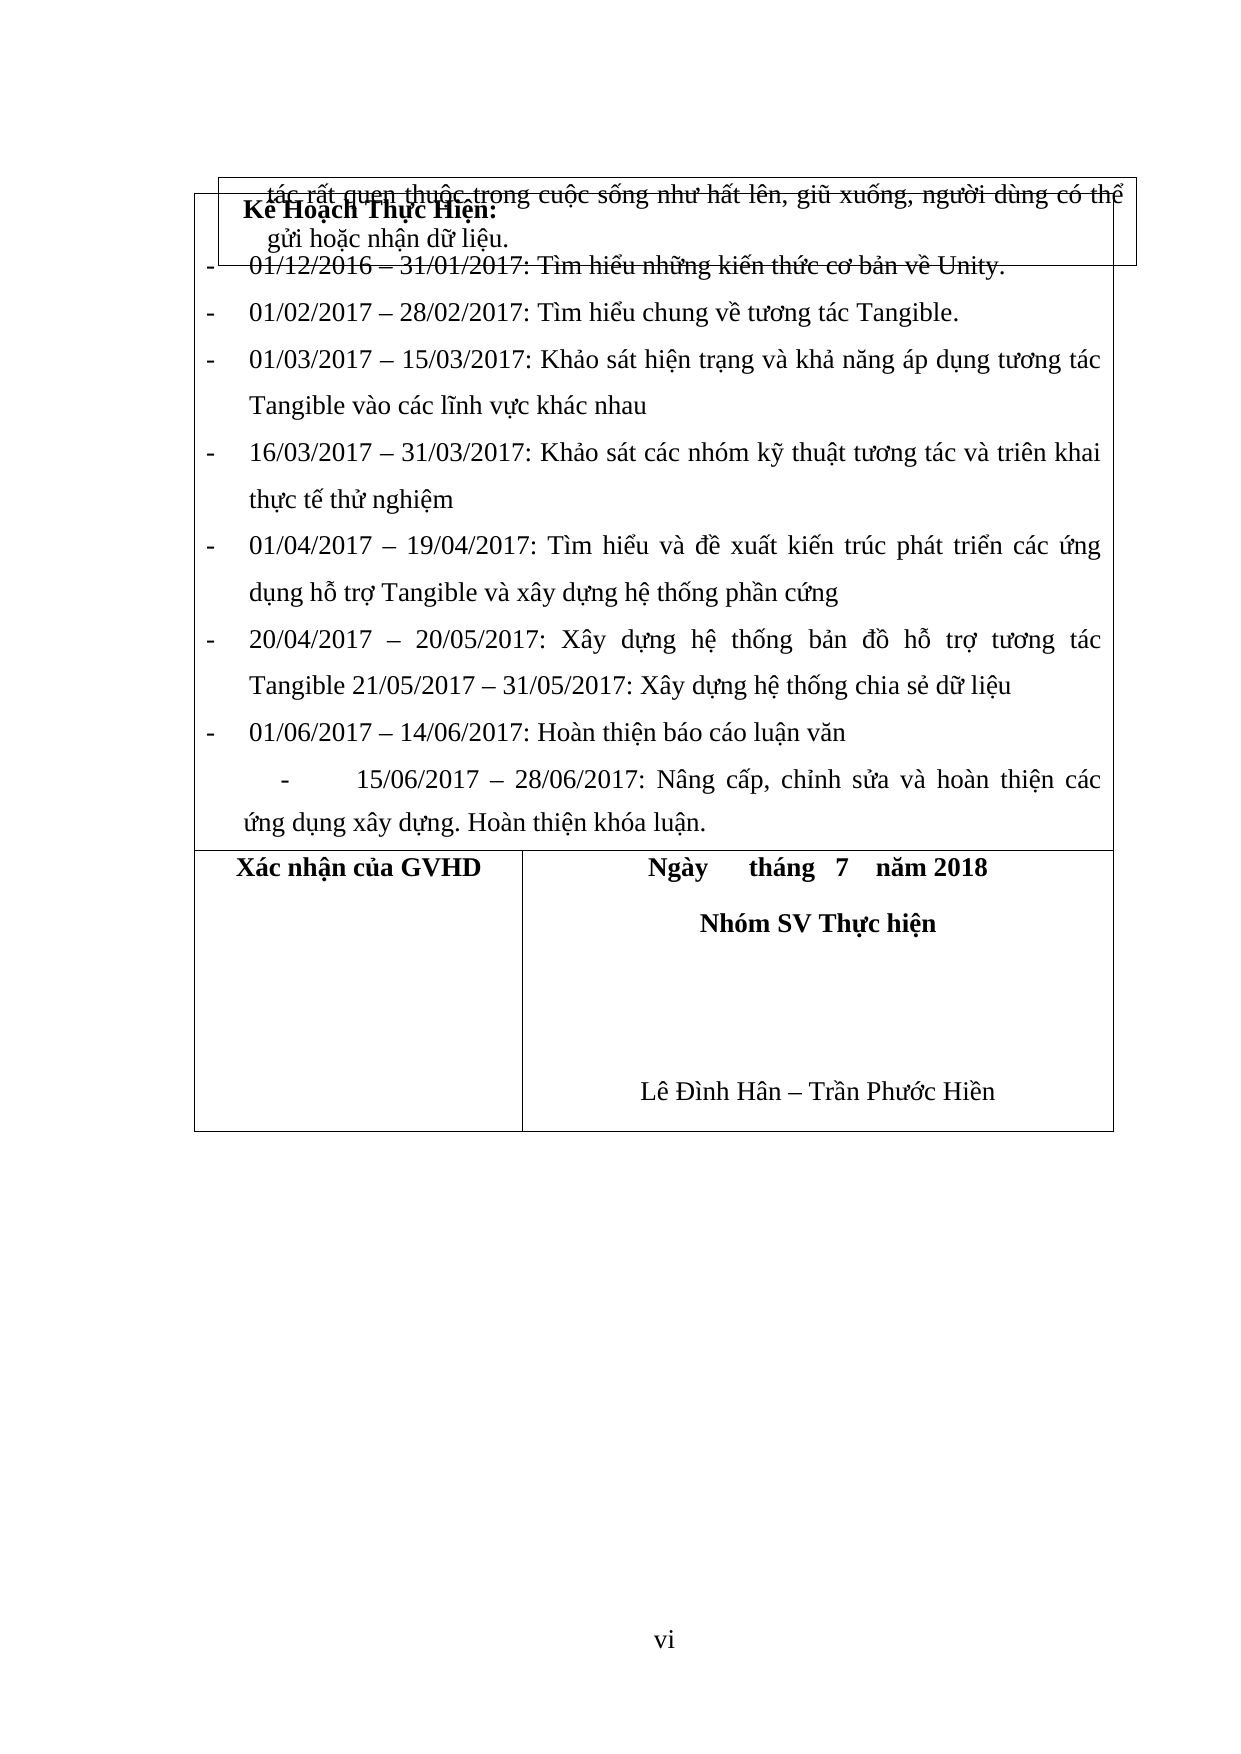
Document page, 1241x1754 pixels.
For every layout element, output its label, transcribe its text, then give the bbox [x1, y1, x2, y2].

table_header Kế Hoạch Thực Hiện: 01/12/2016 – 31/01/2017: Tìm hiểu những kiến thức cơ bản về Unity. 01/02/2017 – 28/02/2017: Tìm hiểu chung về tương tác Tangible. 01/03/2017 – 15/03/2017: Khảo sát hiện trạng và khả năng áp dụng tương tác Tangible vào các lĩnh vực khác nhau 16/03/2017 – 31/03/2017: Khảo sát các nhóm kỹ thuật tương tác và triên khai thực tế thử nghiệm 01/04/2017 – 19/04/2017: Tìm hiểu và đề xuất kiến trúc phát triển các ứng dụng hỗ trợ Tangible và xây dựng hệ thống phần cứng 20/04/2017 – 20/05/2017: Xây dựng hệ thống bản đồ hỗ trợ tương tác Tangible 21/05/2017 – 31/05/2017: Xây dựng hệ thống chia sẻ dữ liệu 01/06/2017 – 14/06/2017: Hoàn thiện báo cáo luận văn 15/06/2017 – 28/06/2017: Nâng cấp, chỉnh sửa và hoàn thiện các ứng dụng xây dựng. Hoàn thiện khóa luận. [195, 194, 1113, 850]
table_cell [219, 178, 1136, 265]
table_cell Xác nhận của GVHD [195, 851, 522, 1131]
table_cell Ngày tháng 7 năm 2018 Nhóm SV Thực hiện Lê Đình Hân – Trần Phước Hiền [523, 851, 1113, 1131]
